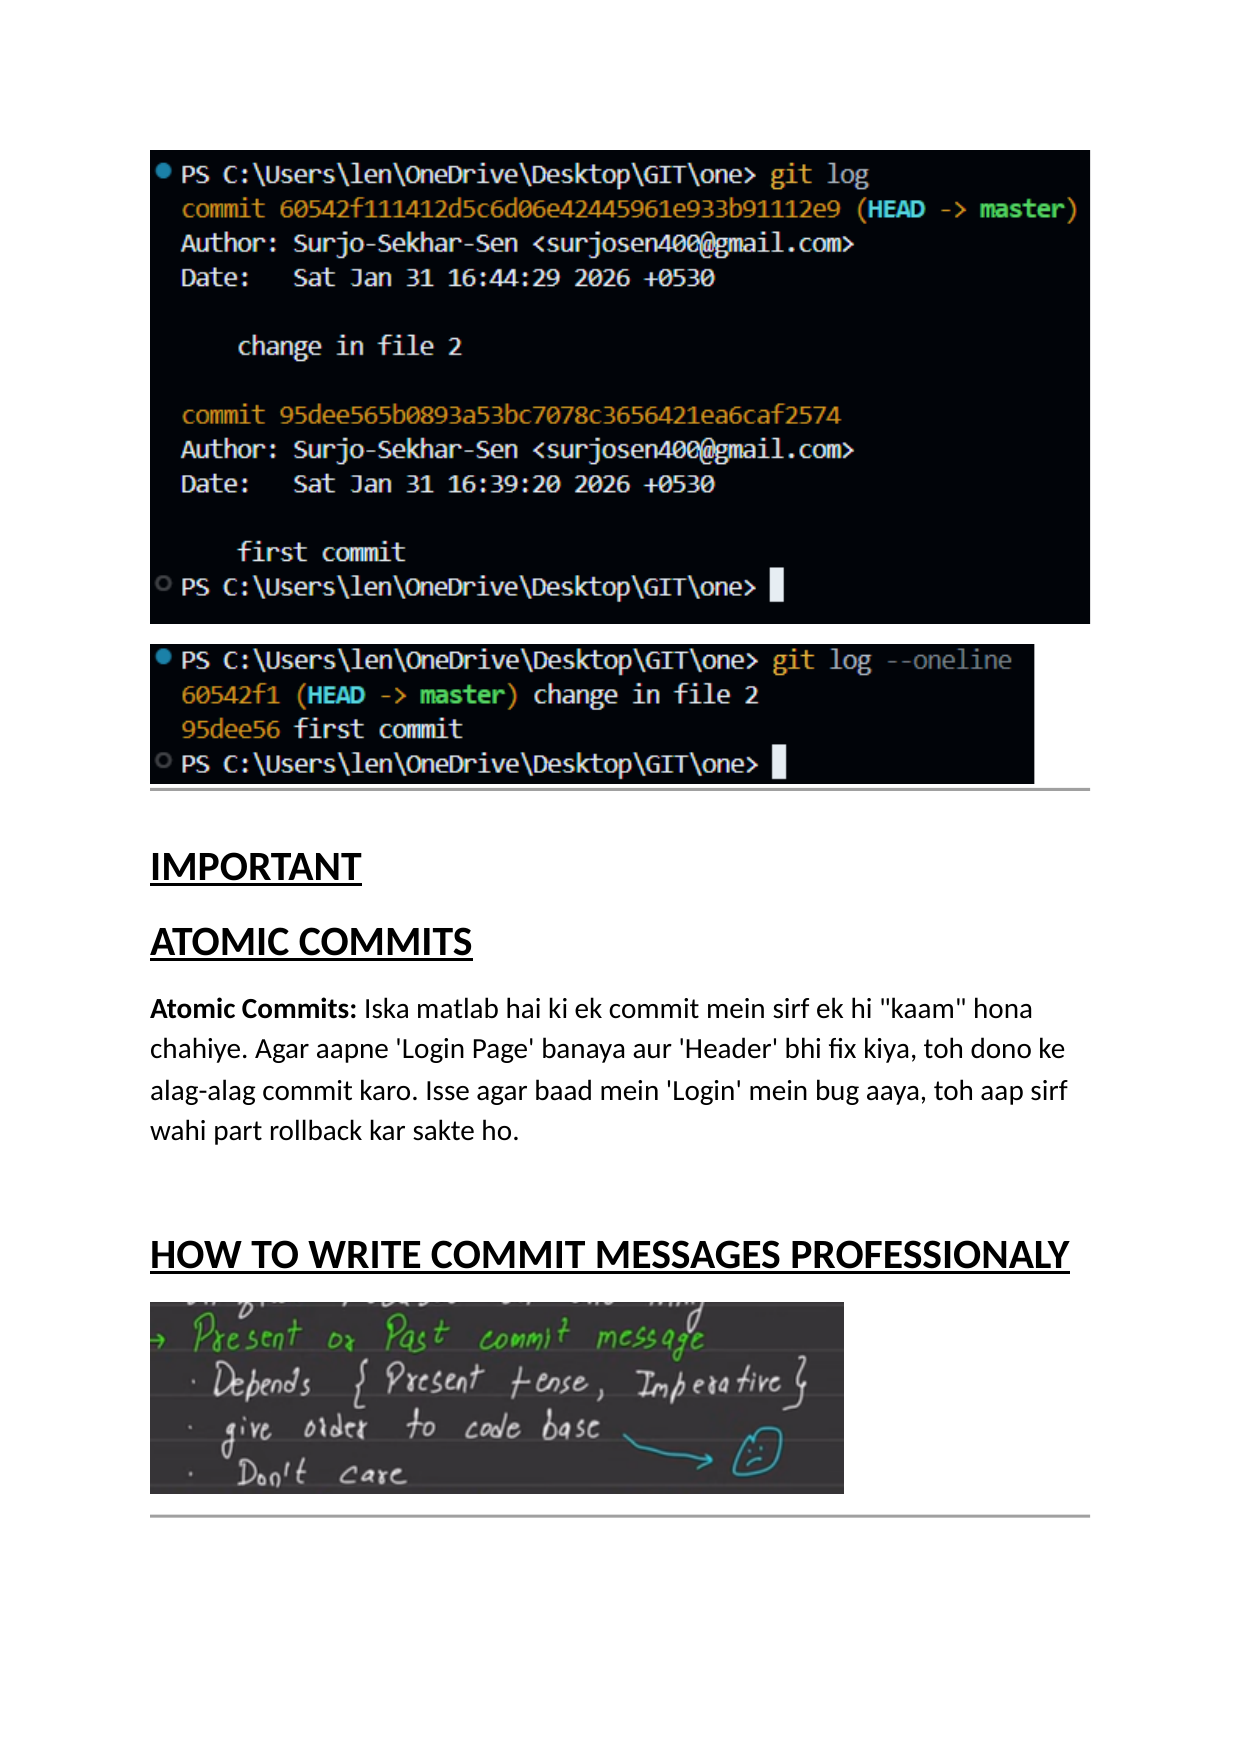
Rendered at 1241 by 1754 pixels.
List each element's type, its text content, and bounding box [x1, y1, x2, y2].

text Atomic Commits: Iska matlab hai ki ek commit mein sirf ek hi "kaam" hona chahiye. Agar aapne 'Login Page' banaya aur 'Header' bhi fix kiya, toh dono ke alag-alag commit karo. Isse agar baad mein 'Login' mein bug aaya, toh aap sirf wahi part rollback kar sakte ho. [150, 990, 1090, 1148]
text IMPORTANT [150, 839, 1090, 890]
picture [150, 644, 1035, 784]
picture [150, 150, 1091, 624]
text HOW TO WRITE COMMIT MESSAGES PROFESSIONALY [150, 1228, 1090, 1278]
picture [150, 1302, 844, 1494]
text ATOMIC COMMITS [150, 914, 1090, 965]
